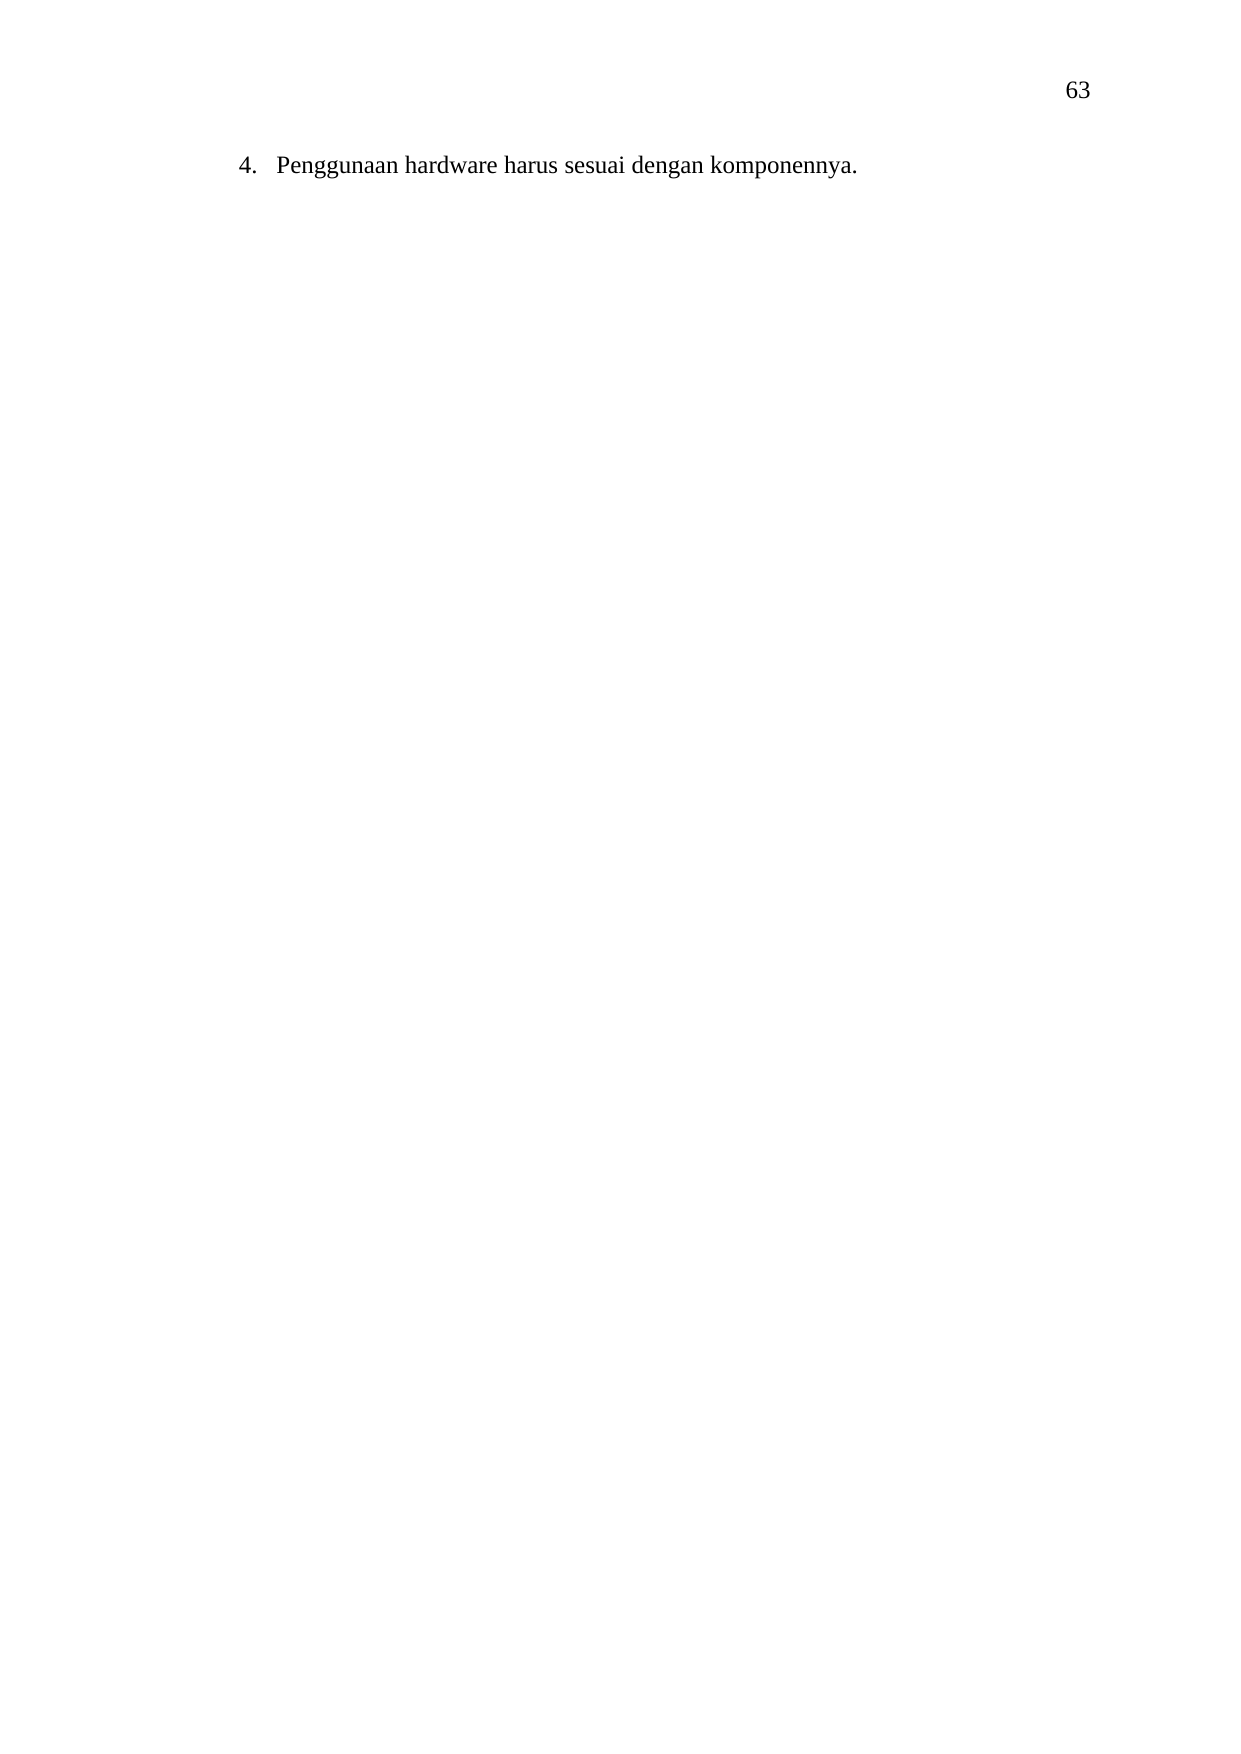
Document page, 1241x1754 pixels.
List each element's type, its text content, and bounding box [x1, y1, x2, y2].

list Penggunaan hardware harus sesuai dengan komponennya. [239, 150, 1090, 179]
